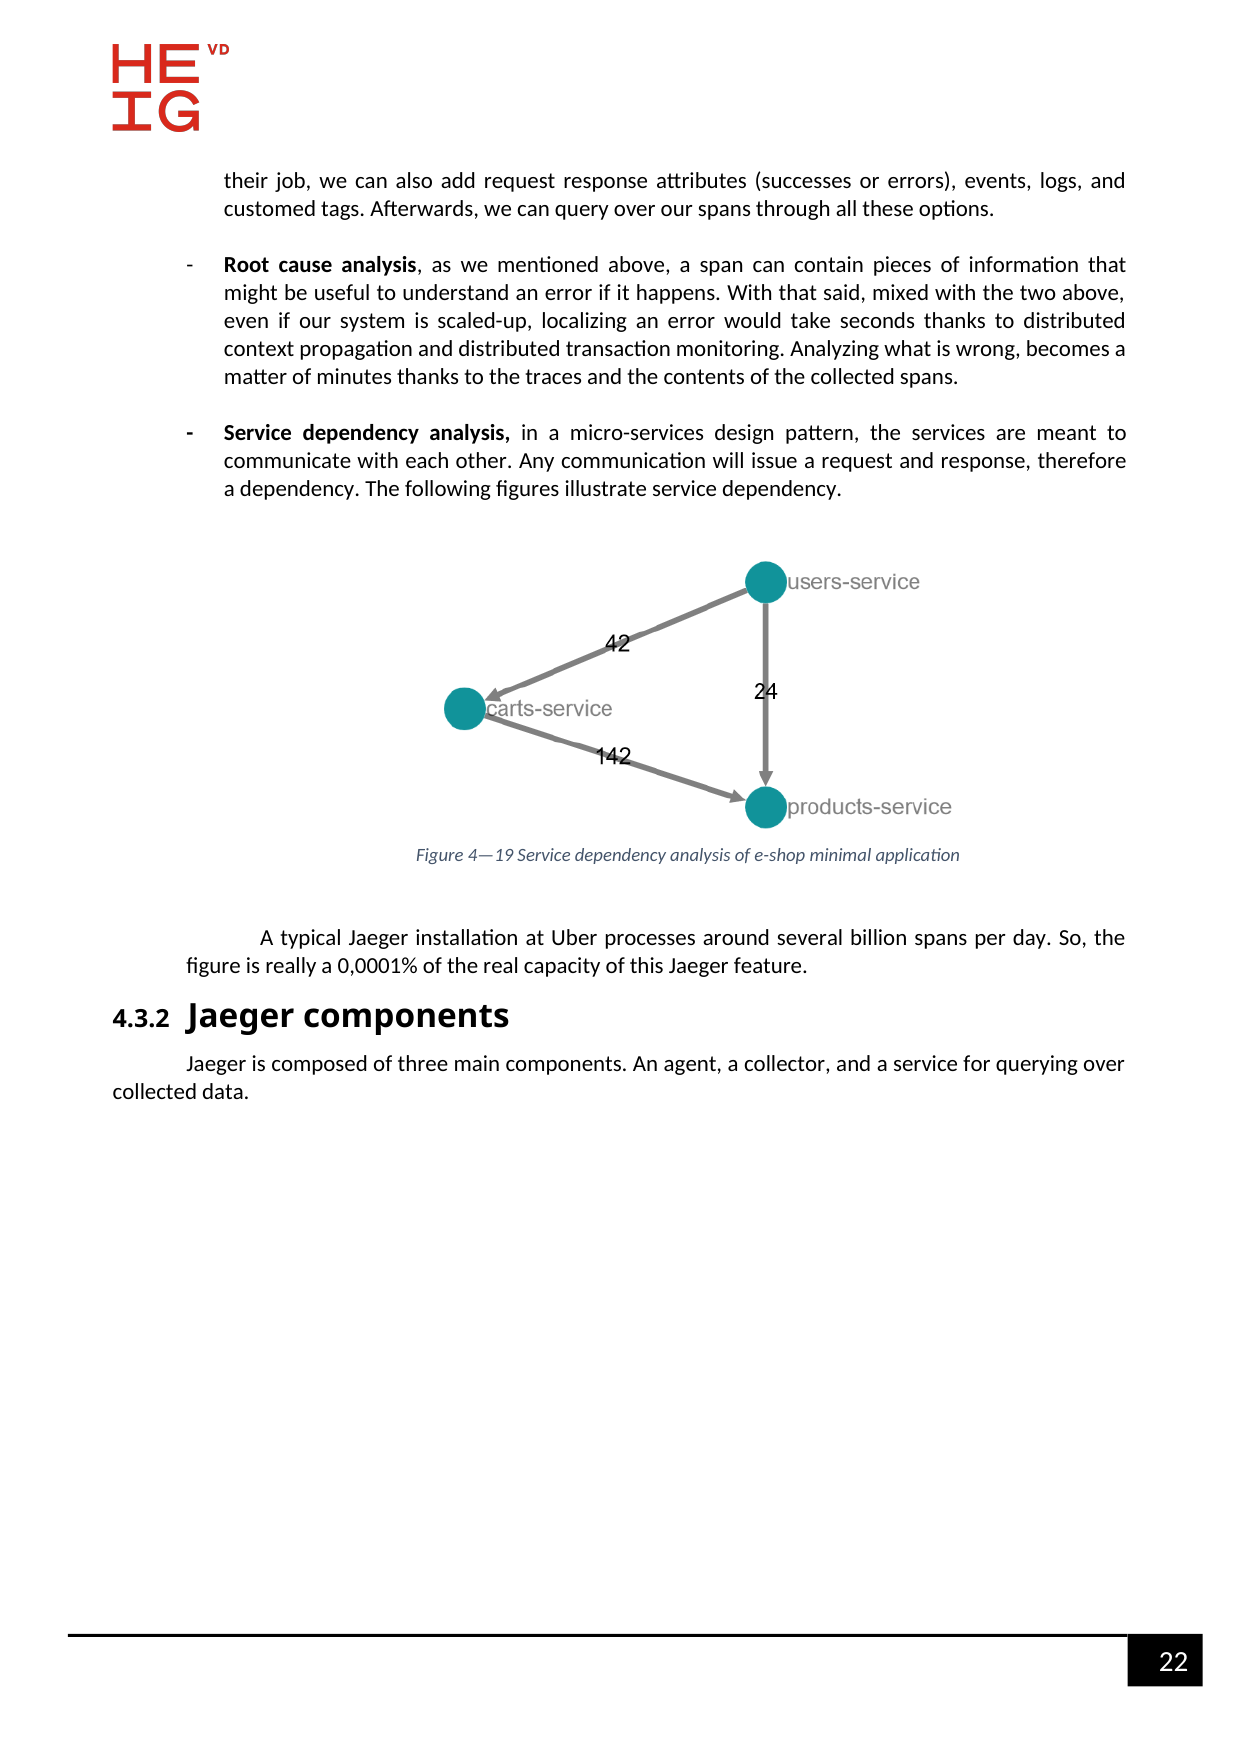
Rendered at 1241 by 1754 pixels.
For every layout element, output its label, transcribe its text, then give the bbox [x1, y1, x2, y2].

list Root cause analysis, as we mentioned above, a span can contain pieces of information that might be useful to understand an error if it happens. With that said, mixed with the two above, even if our system is scaled-up, localizing an error would take seconds thanks to distributed context propagation and distributed transaction monitoring. Analyzing what is wrong, becomes a matter of minutes thanks to the traces and the contents of the collected spans. [186, 250, 1128, 390]
picture [112, 44, 229, 132]
text A typical Jaeger installation at Uber processes around several billion spans per day. So, the figure is really a 0,0001% of the real capacity of this Jaeger feature. [186, 923, 1128, 979]
picture [246, 521, 1067, 854]
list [186, 166, 1128, 222]
subtitle Jaeger components [112, 991, 1128, 1037]
text Jaeger is composed of three main components. An agent, a collector, and a service for querying over collected data. [112, 1049, 1128, 1105]
list Service dependency analysis, in a micro-services design pattern, the services are meant to communicate with each other. Any communication will issue a request and response, therefore a dependency. The following figures illustrate service dependency. [186, 418, 1128, 502]
